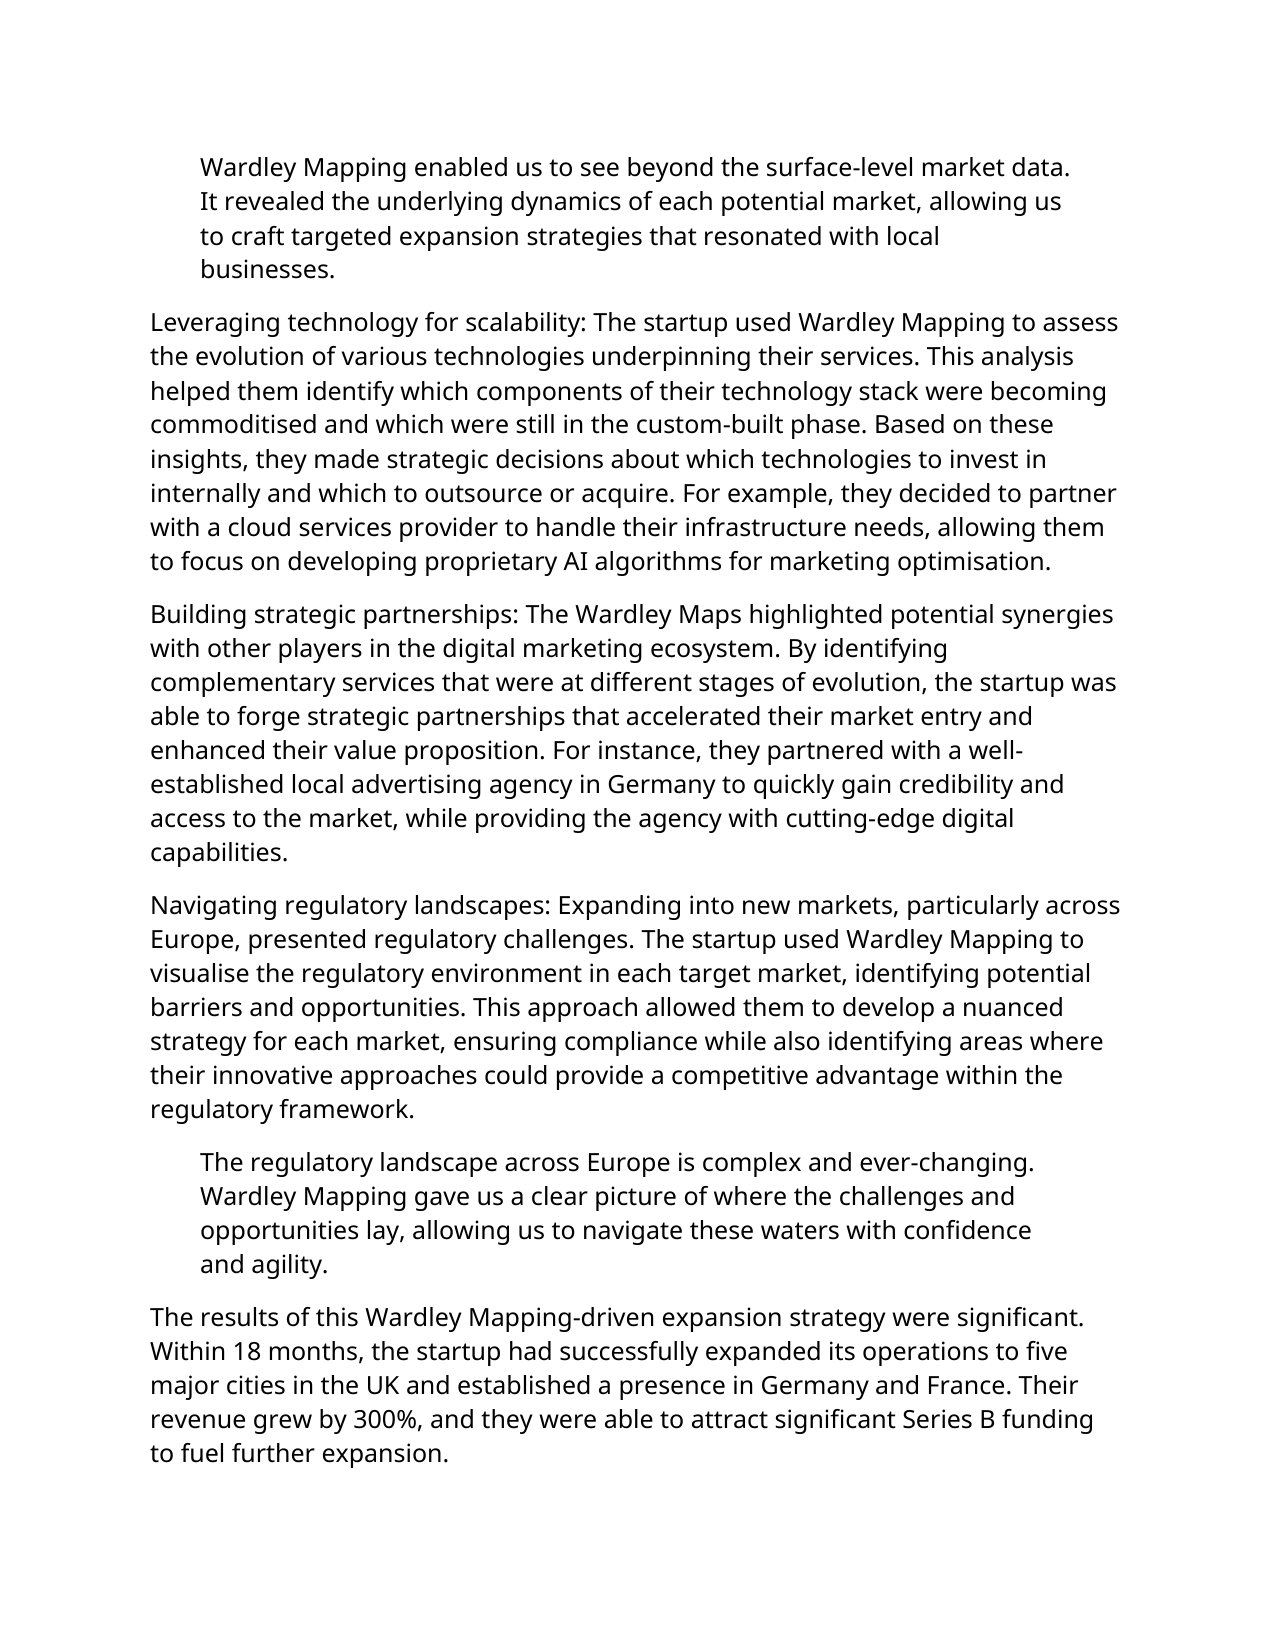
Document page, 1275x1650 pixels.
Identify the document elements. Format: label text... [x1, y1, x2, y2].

text The regulatory landscape across Europe is complex and ever-changing. Wardley Mapping gave us a clear picture of where the challenges and opportunities lay, allowing us to navigate these waters with confidence and agility. [200, 1145, 1075, 1281]
text The results of this Wardley Mapping-driven expansion strategy were significant. Within 18 months, the startup had successfully expanded its operations to five major cities in the UK and established a presence in Germany and France. Their revenue grew by 300%, and they were able to attract significant Series B funding to fuel further expansion. [150, 1300, 1125, 1470]
text Leveraging technology for scalability: The startup used Wardley Mapping to assess the evolution of various technologies underpinning their services. This analysis helped them identify which components of their technology stack were becoming commoditised and which were still in the custom-built phase. Based on these insights, they made strategic decisions about which technologies to invest in internally and which to outsource or acquire. For example, they decided to partner with a cloud services provider to handle their infrastructure needs, allowing them to focus on developing proprietary AI algorithms for marketing optimisation. [150, 305, 1125, 577]
text Building strategic partnerships: The Wardley Maps highlighted potential synergies with other players in the digital marketing ecosystem. By identifying complementary services that were at different stages of evolution, the startup was able to forge strategic partnerships that accelerated their market entry and enhanced their value proposition. For instance, they partnered with a well-established local advertising agency in Germany to quickly gain credibility and access to the market, while providing the agency with cutting-edge digital capabilities. [150, 596, 1125, 869]
text Navigating regulatory landscapes: Expanding into new markets, particularly across Europe, presented regulatory challenges. The startup used Wardley Mapping to visualise the regulatory environment in each target market, identifying potential barriers and opportunities. This approach allowed them to develop a nuanced strategy for each market, ensuring compliance while also identifying areas where their innovative approaches could provide a competitive advantage within the regulatory framework. [150, 887, 1125, 1126]
text Wardley Mapping enabled us to see beyond the surface-level market data. It revealed the underlying dynamics of each potential market, allowing us to craft targeted expansion strategies that resonated with local businesses. [200, 150, 1075, 286]
